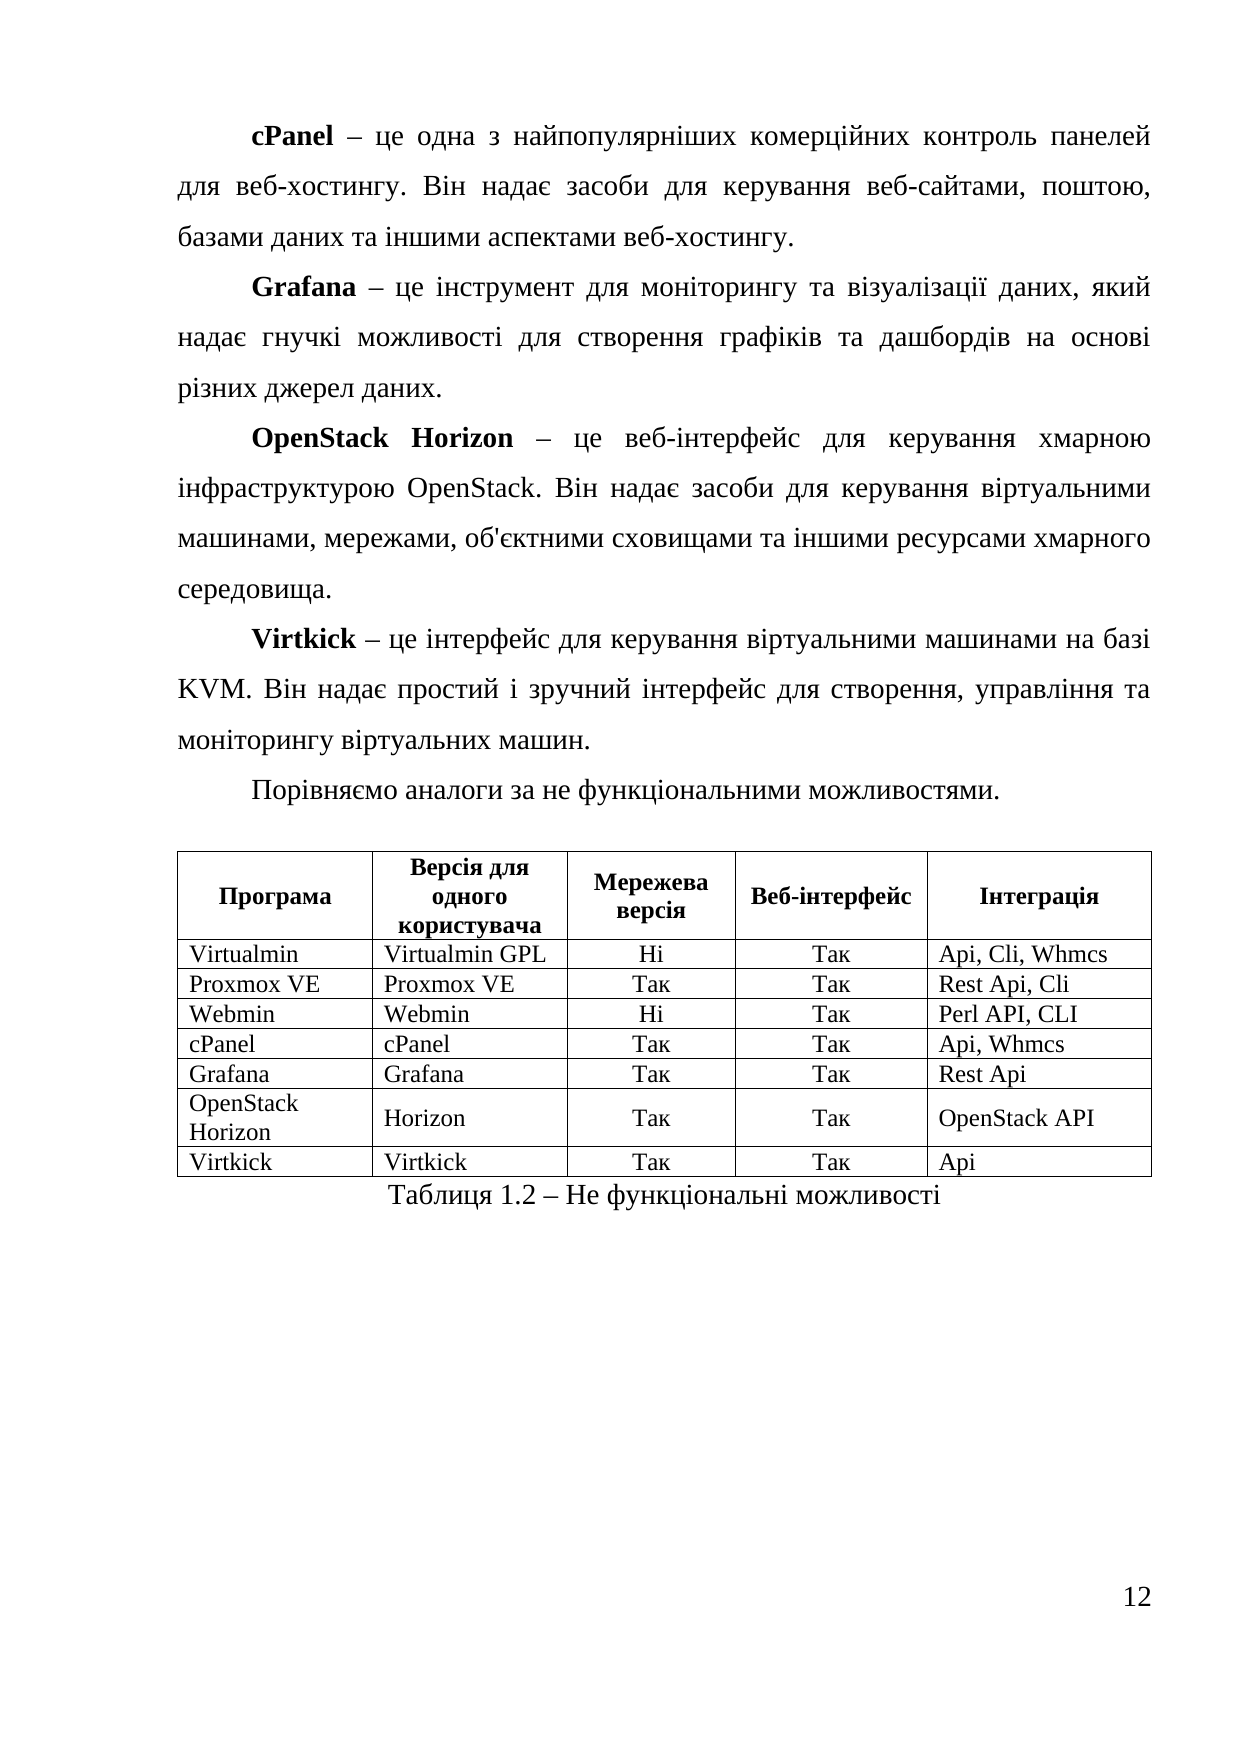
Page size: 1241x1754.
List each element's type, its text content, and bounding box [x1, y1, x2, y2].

table_cell Так [568, 1089, 735, 1146]
table_cell OpenStack Horizon [178, 1089, 372, 1146]
table_cell Так [736, 999, 927, 1028]
table_cell Rest Api [928, 1059, 1151, 1087]
table_cell Так [736, 1059, 927, 1087]
table_cell Proxmox VE [373, 969, 567, 998]
table_cell Grafana [178, 1059, 372, 1087]
table_header Програма [178, 852, 372, 938]
table_header Веб-інтерфейс [736, 852, 927, 938]
text cPanel – це одна з найпопулярніших комерційних контроль панелей для веб-хостингу. Він надає засоби для керування веб-сайтами, поштою, базами даних та іншими аспектами веб-хостингу. [177, 118, 1152, 252]
table_cell Ні [568, 999, 735, 1028]
table_cell Так [736, 1089, 927, 1146]
table_cell Так [736, 940, 927, 968]
text Таблиця 1.2 – Не функціональні можливості [177, 1177, 1152, 1210]
table_header Мережева версія [568, 852, 735, 938]
table_cell Так [568, 1147, 735, 1176]
table_cell Api, Whmcs [928, 1029, 1151, 1058]
table_cell Api, Cli, Whmcs [928, 940, 1151, 968]
table_cell Perl API, CLI [928, 999, 1151, 1028]
table_cell Так [568, 1059, 735, 1087]
table_cell Virtkick [178, 1147, 372, 1176]
table_cell Virtkick [373, 1147, 567, 1176]
table_cell Proxmox VE [178, 969, 372, 998]
table_cell Так [568, 969, 735, 998]
table_cell Rest Api, Cli [928, 969, 1151, 998]
table_cell Webmin [178, 999, 372, 1028]
table_cell Так [736, 1147, 927, 1176]
table_cell cPanel [373, 1029, 567, 1058]
table_cell Так [736, 1029, 927, 1058]
text Порівняємо аналоги за не функціональними можливостями. [162, 772, 1152, 806]
table_cell Ні [568, 940, 735, 968]
table_cell Так [736, 969, 927, 998]
table_header Інтеграція [928, 852, 1151, 938]
table_cell Так [568, 1029, 735, 1058]
table_cell Virtualmin [178, 940, 372, 968]
table_cell Virtualmin GPL [373, 940, 567, 968]
table_header Версія для одного користувача [373, 852, 567, 938]
table_cell cPanel [178, 1029, 372, 1058]
table_cell Webmin [373, 999, 567, 1028]
text OpenStack Horizon – це веб-інтерфейс для керування хмарною інфраструктурою OpenStack. Він надає засоби для керування віртуальними машинами, мережами, об'єктними сховищами та іншими ресурсами хмарного середовища. [177, 420, 1152, 604]
table_cell Grafana [373, 1059, 567, 1087]
table_cell Horizon [373, 1089, 567, 1146]
text Grafana – це інструмент для моніторингу та візуалізації даних, який надає гнучкі можливості для створення графіків та дашбордів на основі різних джерел даних. [177, 269, 1152, 403]
table_cell OpenStack API [928, 1089, 1151, 1146]
text Virtkick – це інтерфейс для керування віртуальними машинами на базі KVM. Він надає простий і зручний інтерфейс для створення, управління та моніторингу віртуальних машин. [177, 621, 1152, 755]
table_cell Api [928, 1147, 1151, 1176]
